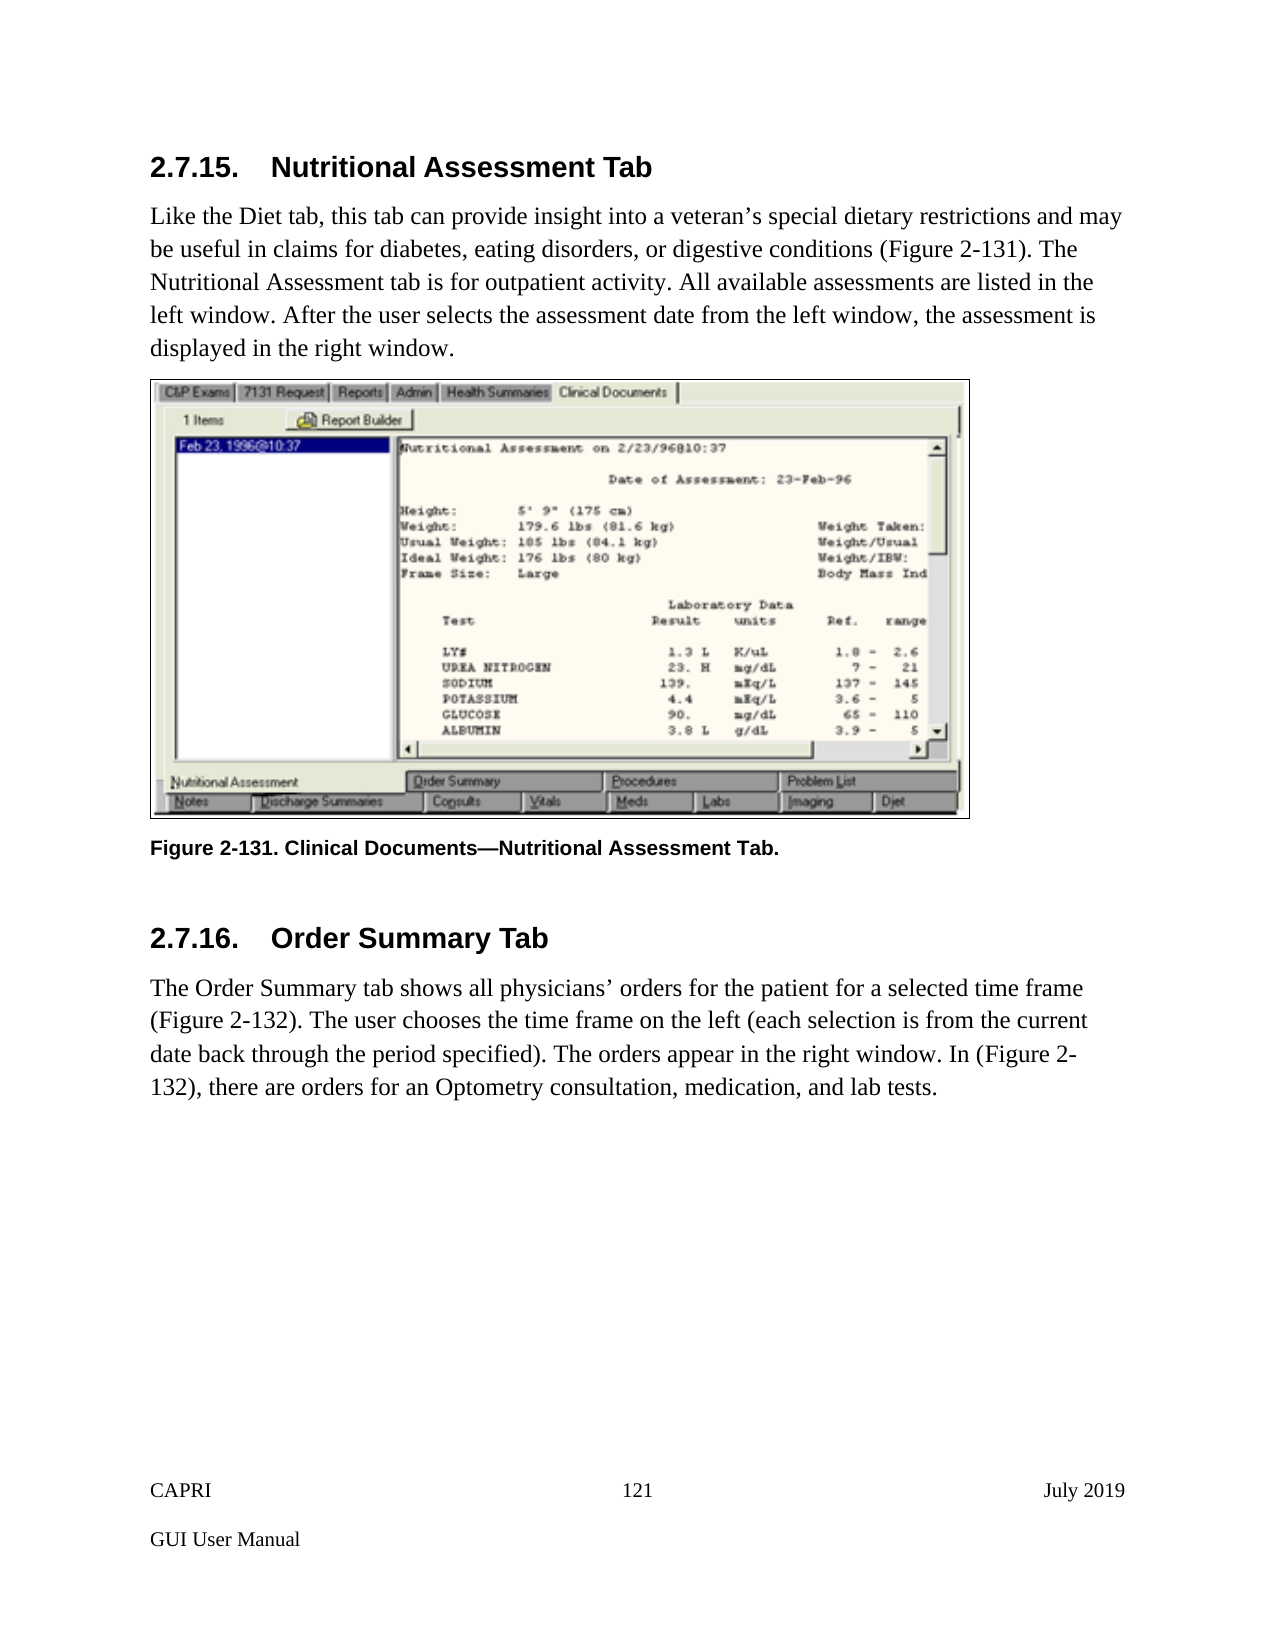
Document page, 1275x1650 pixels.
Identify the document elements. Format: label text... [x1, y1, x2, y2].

subtitle Nutritional Assessment Tab [150, 150, 1125, 183]
subtitle Order Summary Tab [150, 922, 1125, 955]
picture [151, 380, 969, 818]
